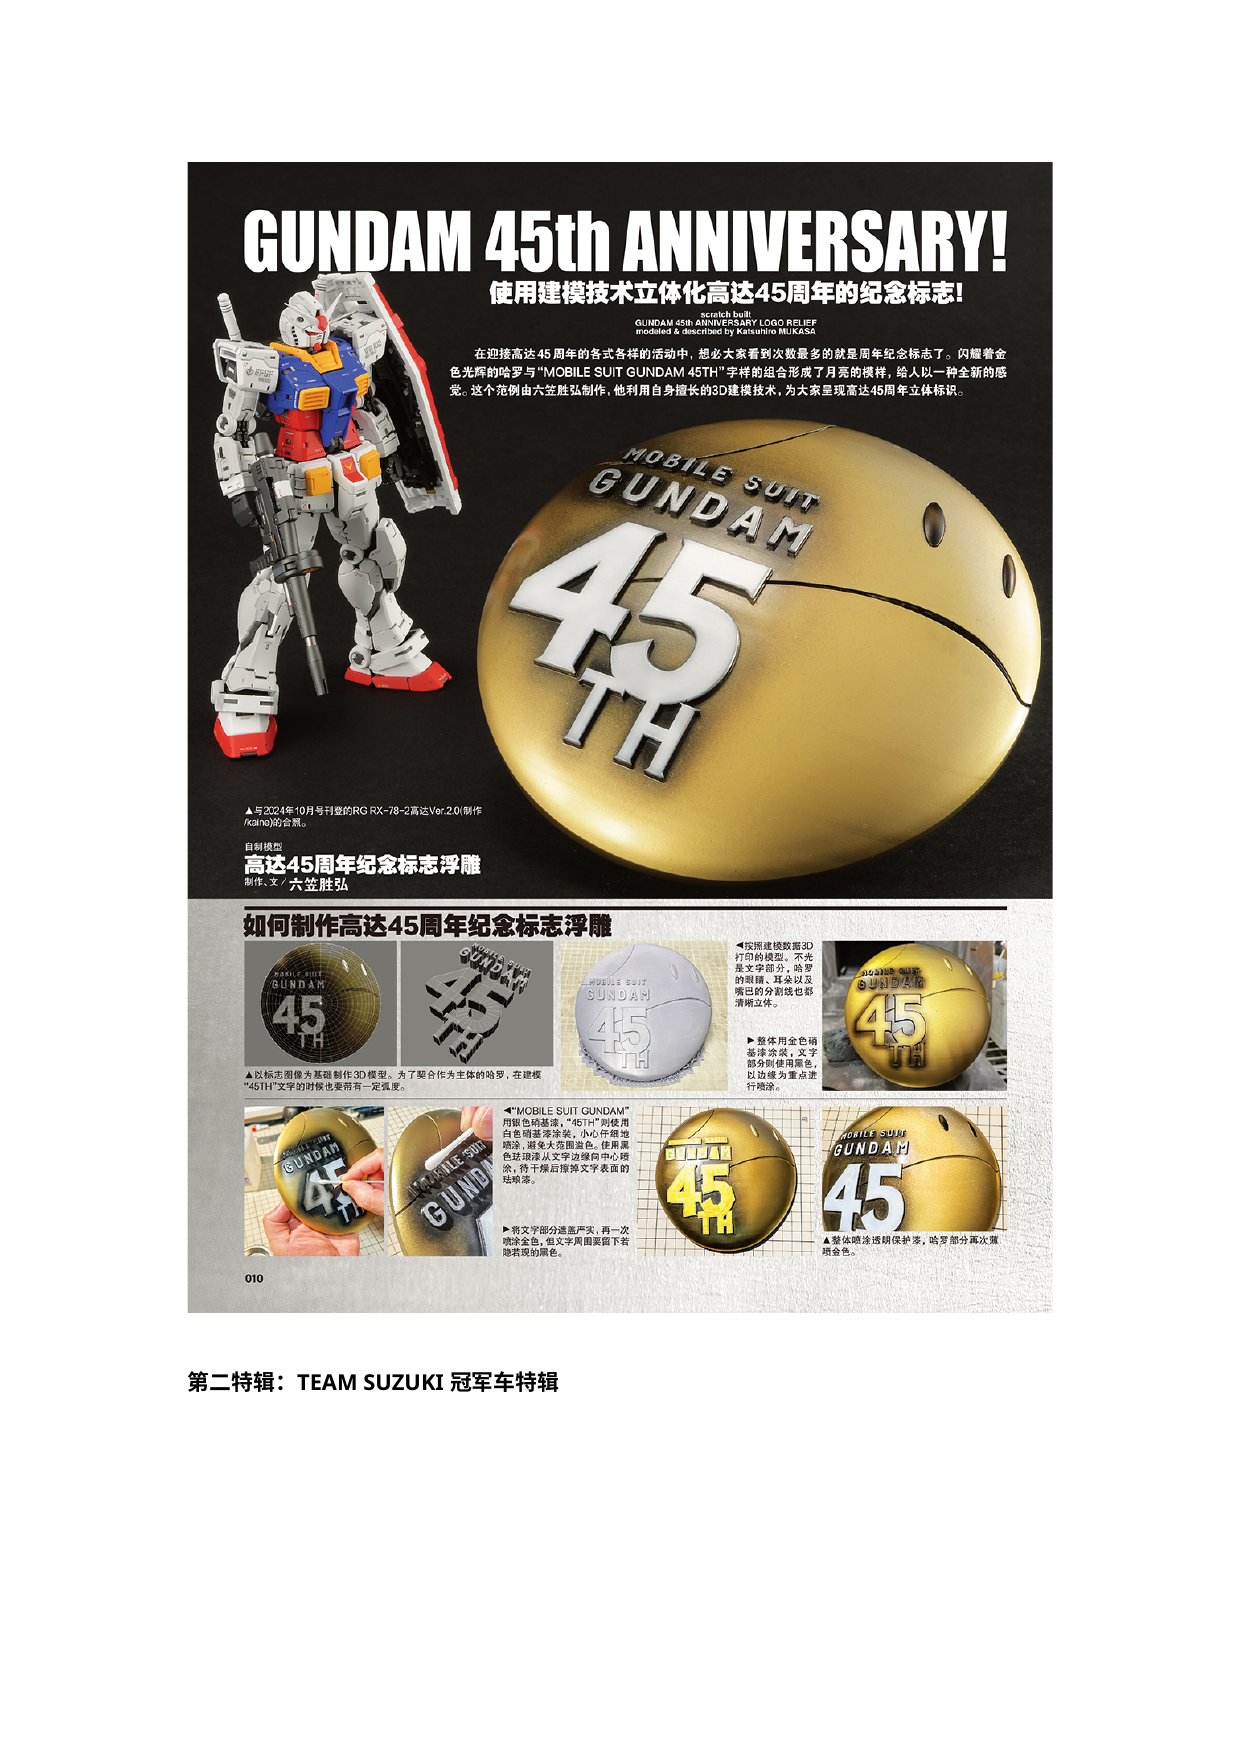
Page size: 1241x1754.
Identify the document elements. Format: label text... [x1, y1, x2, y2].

text 第二特辑：TEAM SUZUKI 冠军车特辑 [187, 1364, 1053, 1397]
picture [187, 162, 1053, 1313]
